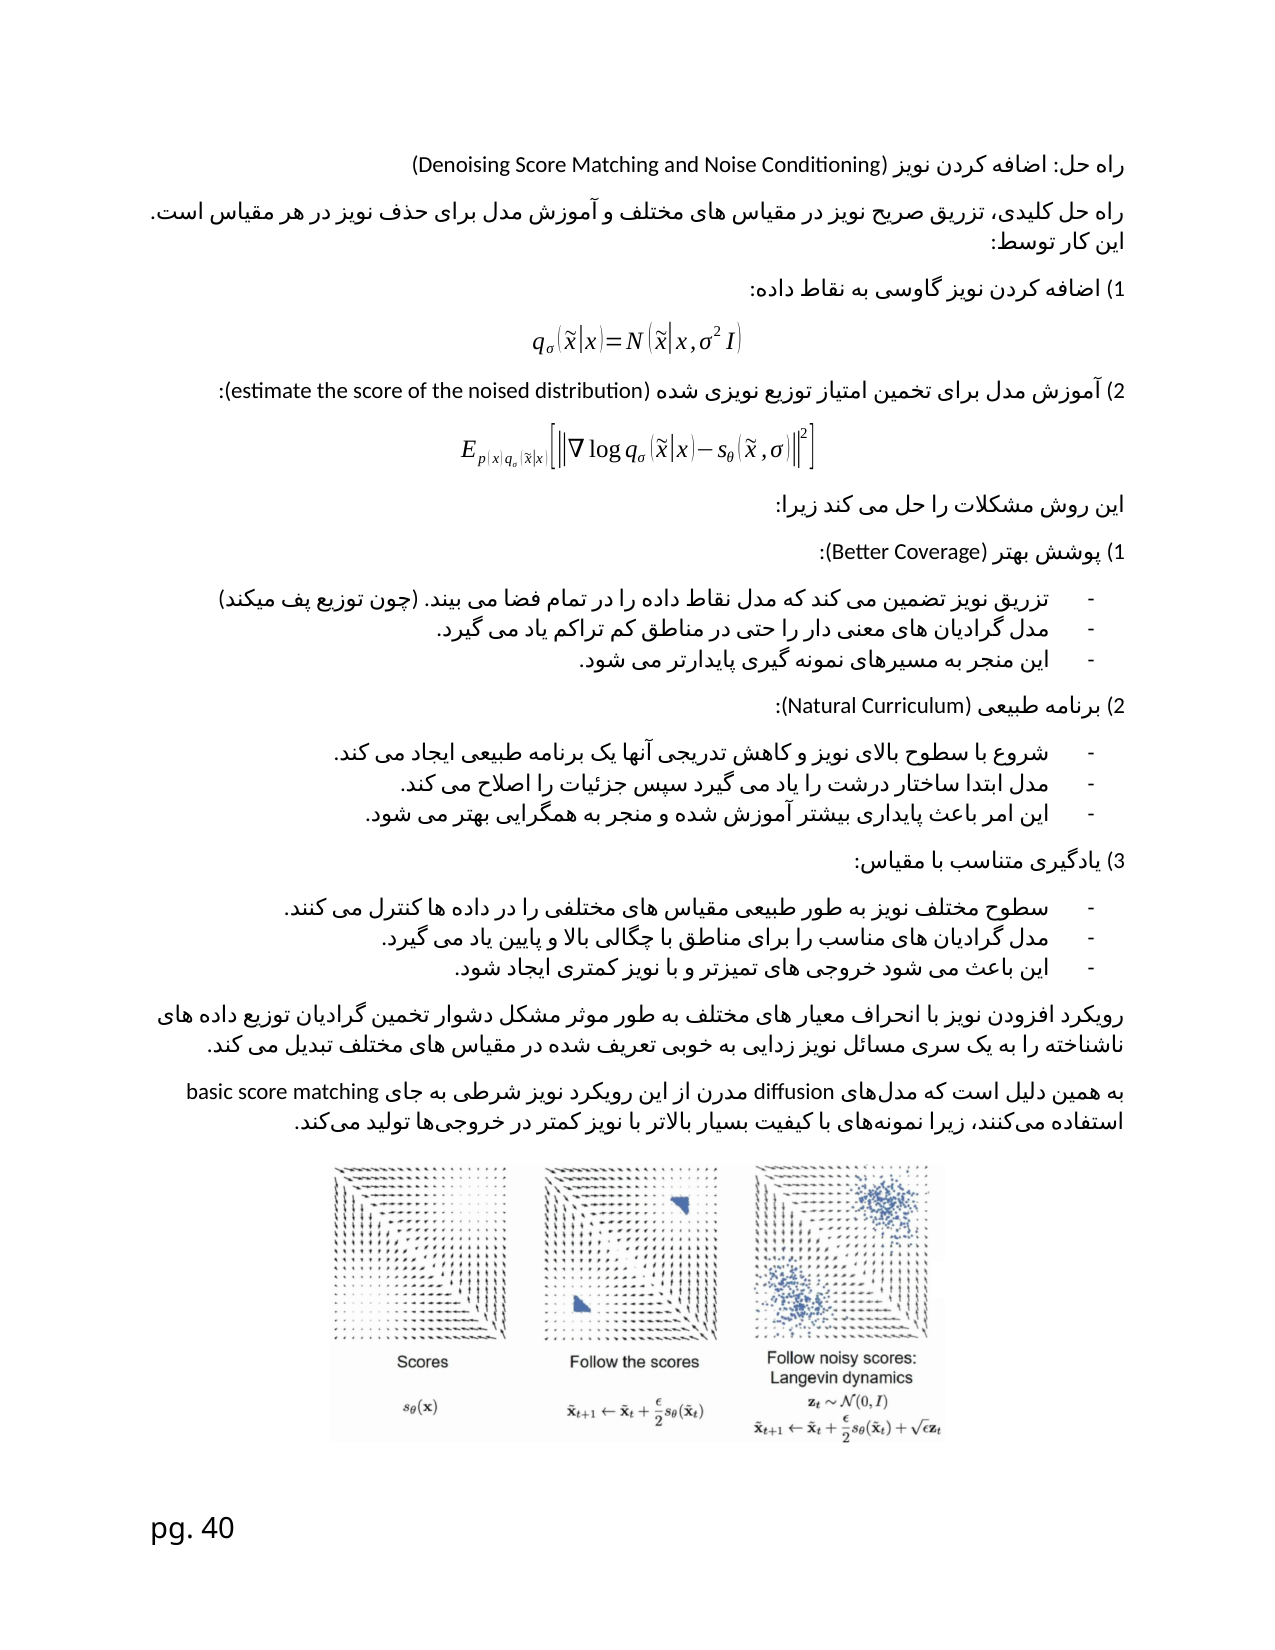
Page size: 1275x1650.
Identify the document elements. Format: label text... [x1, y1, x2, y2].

list این باعث می شود خروجی های تمیزتر و با نویز کمتری ایجاد شود. [150, 953, 1087, 981]
list این منجر به مسیرهای نمونه گیری پایدارتر می شود. [150, 645, 1087, 673]
list مدل گرادیان های معنی دار را حتی در مناطق کم تراکم یاد می گیرد. [150, 614, 1087, 643]
text 2) برنامه طبیعی (Natural Curriculum): [150, 692, 1125, 720]
text این روش مشکلات را حل می کند زیرا: [150, 491, 1125, 519]
text راه حل کلیدی، تزریق صریح نویز در مقیاس های مختلف و آموزش مدل برای حذف نویز در هر مقیاس است. این کار توسط: [150, 197, 1125, 255]
list سطوح مختلف نویز به طور طبیعی مقیاس های مختلفی را در داده ها کنترل می کنند. [150, 893, 1087, 921]
text 1) پوشش بهتر (Better Coverage): [150, 537, 1125, 566]
picture [325, 1154, 950, 1447]
list شروع با سطوح بالای نویز و کاهش تدریجی آنها یک برنامه طبیعی ایجاد می کند. [150, 738, 1087, 767]
text به همین دلیل است که مدل‌های diffusion مدرن از این رویکرد نویز شرطی به جای basic score matching استفاده می‌کنند، زیرا نمونه‌های با کیفیت بسیار بالاتر با نویز کمتر در خروجی‌ها تولید می‌کند. [150, 1077, 1125, 1135]
list تزریق نویز تضمین می کند که مدل نقاط داده را در تمام فضا می بیند. (چون توزیع پف میکند) [150, 584, 1087, 612]
text 2) آموزش مدل برای تخمین امتیاز توزیع نویزی شده (estimate the score of the noised distribution): [150, 376, 1125, 404]
text 3) یادگیری متناسب با مقیاس: [150, 846, 1125, 874]
text راه حل: اضافه کردن نویز (Denoising Score Matching and Noise Conditioning) [150, 150, 1125, 178]
list مدل ابتدا ساختار درشت را یاد می گیرد سپس جزئیات را اصلاح می کند. [150, 769, 1087, 797]
list این امر باعث پایداری بیشتر آموزش شده و منجر به همگرایی بهتر می شود. [150, 799, 1087, 827]
text 1) اضافه کردن نویز گاوسی به نقاط داده: [150, 274, 1125, 302]
text رویکرد افزودن نویز با انحراف معیار های مختلف به طور موثر مشکل دشوار تخمین گرادیان توزیع داده های ناشناخته را به یک سری مسائل نویز زدایی به خوبی تعریف شده در مقیاس های مختلف تبدیل می کند. [150, 1000, 1125, 1058]
list مدل گرادیان های مناسب را برای مناطق با چگالی بالا و پایین یاد می گیرد. [150, 923, 1087, 951]
